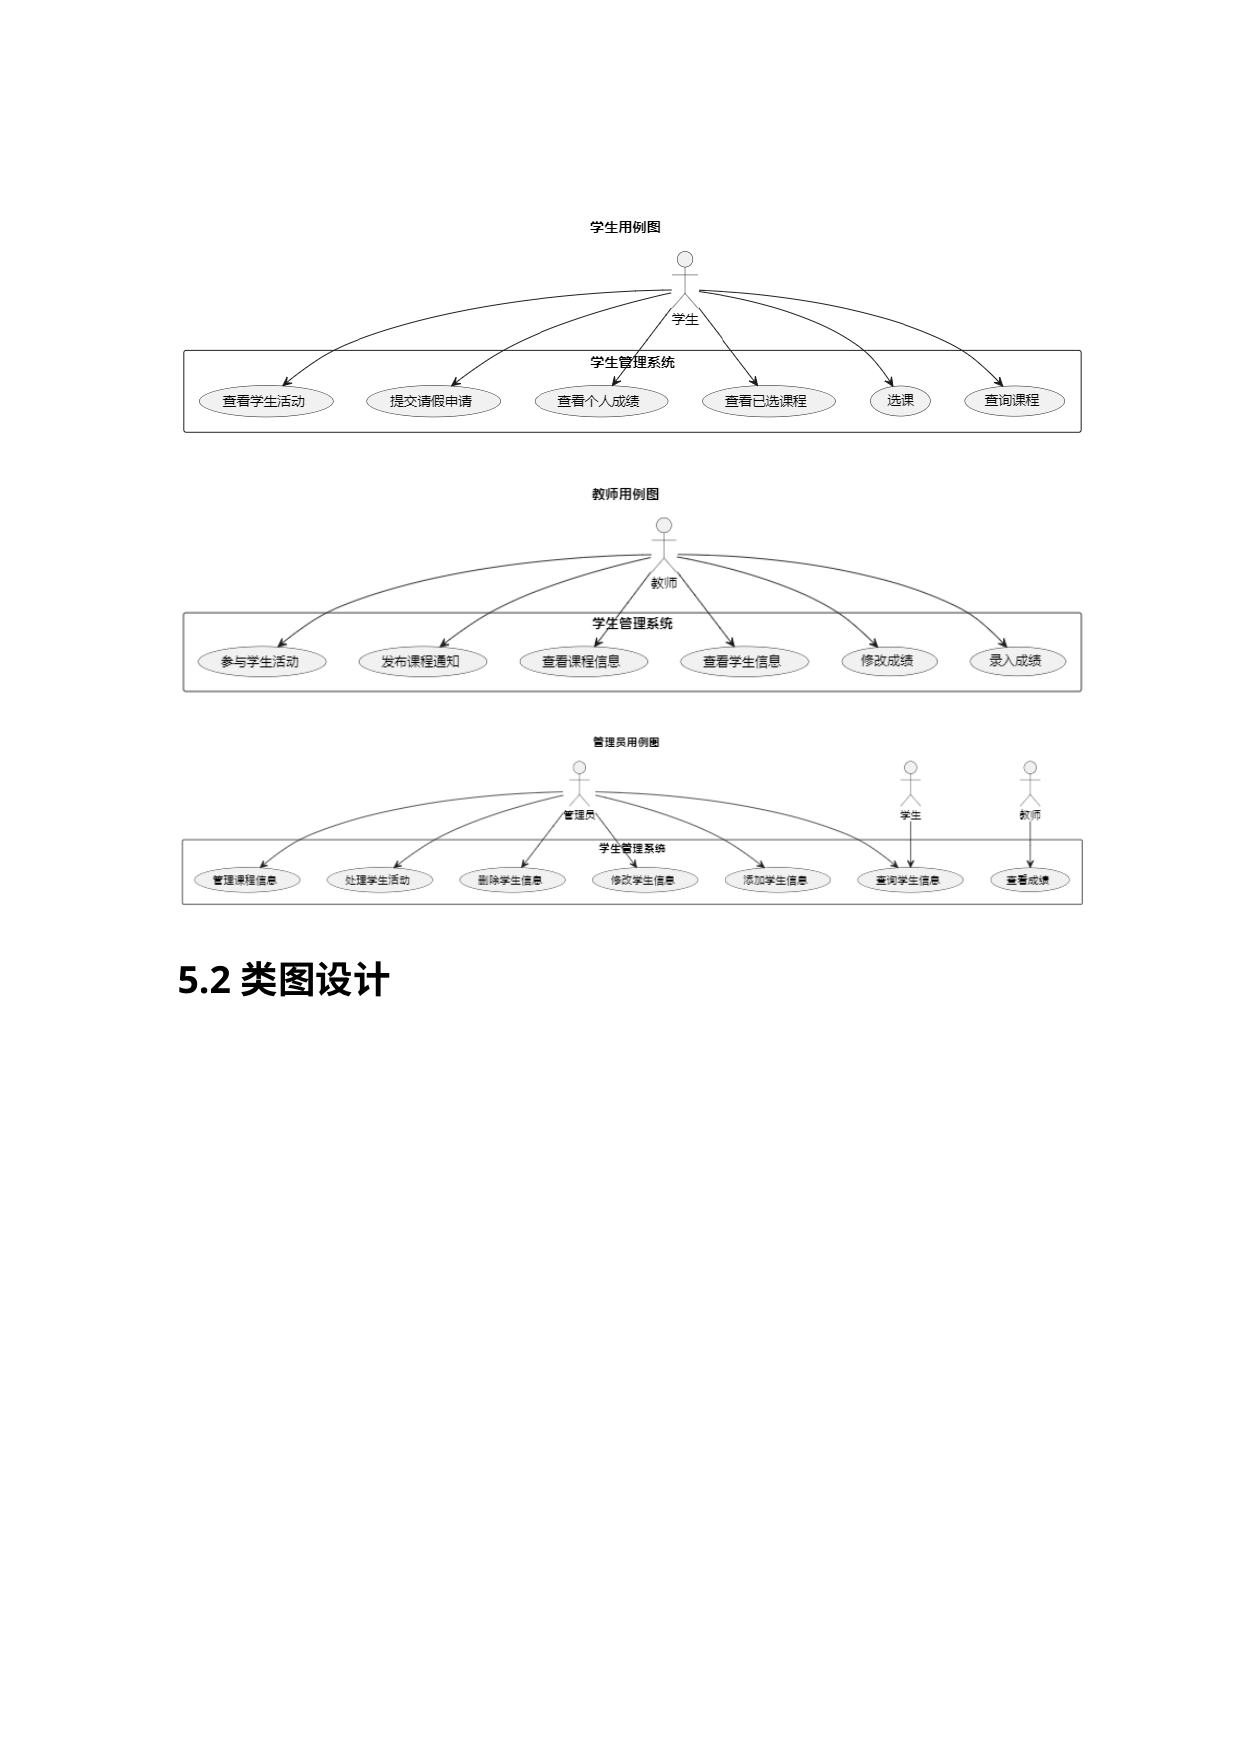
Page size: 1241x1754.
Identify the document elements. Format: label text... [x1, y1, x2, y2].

subtitle 5.2 类图设计 [177, 944, 1087, 1009]
picture [177, 476, 1087, 697]
picture [177, 727, 1087, 909]
picture [177, 208, 1086, 438]
